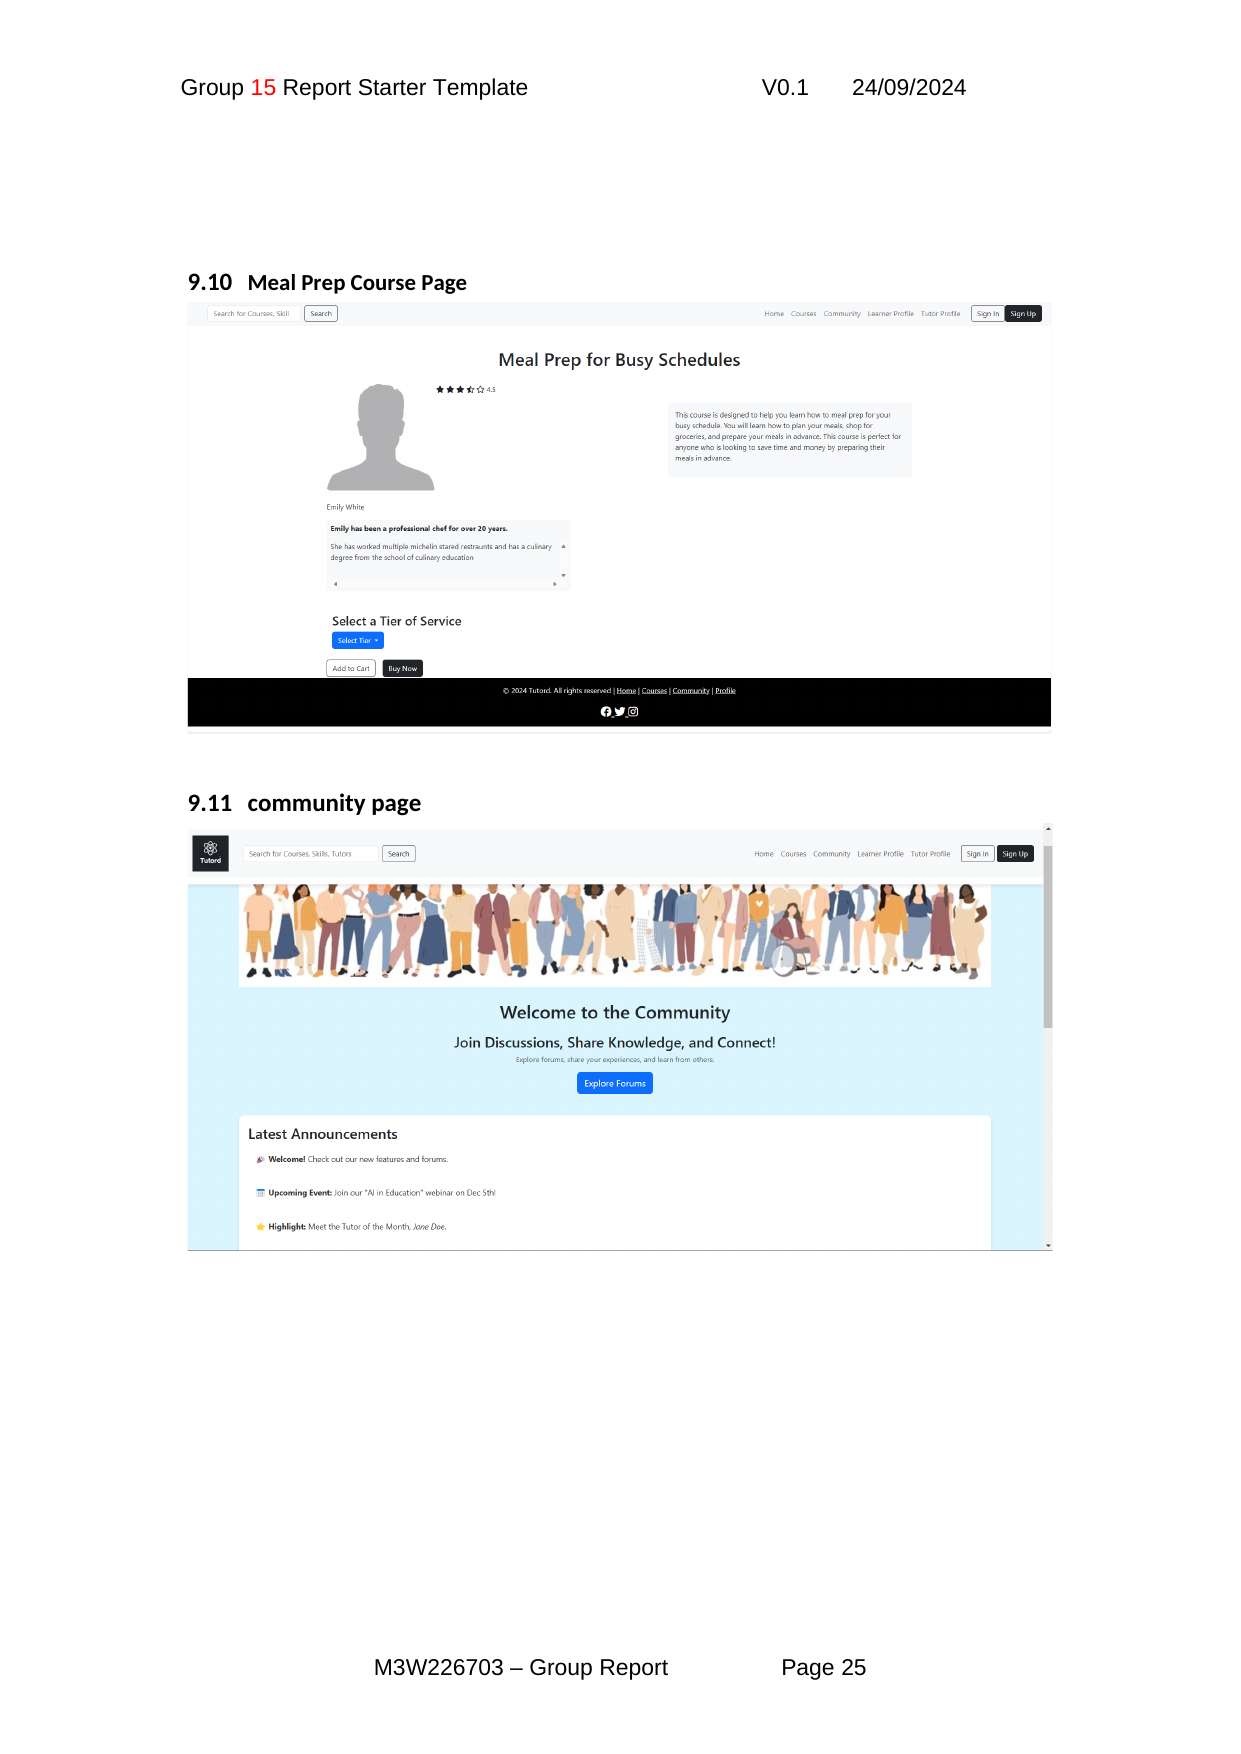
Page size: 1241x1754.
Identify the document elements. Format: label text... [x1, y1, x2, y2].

subtitle Meal Prep Course Page [187, 266, 1053, 296]
subtitle community page [187, 787, 1053, 817]
picture [187, 302, 1052, 734]
picture [187, 823, 1053, 1251]
